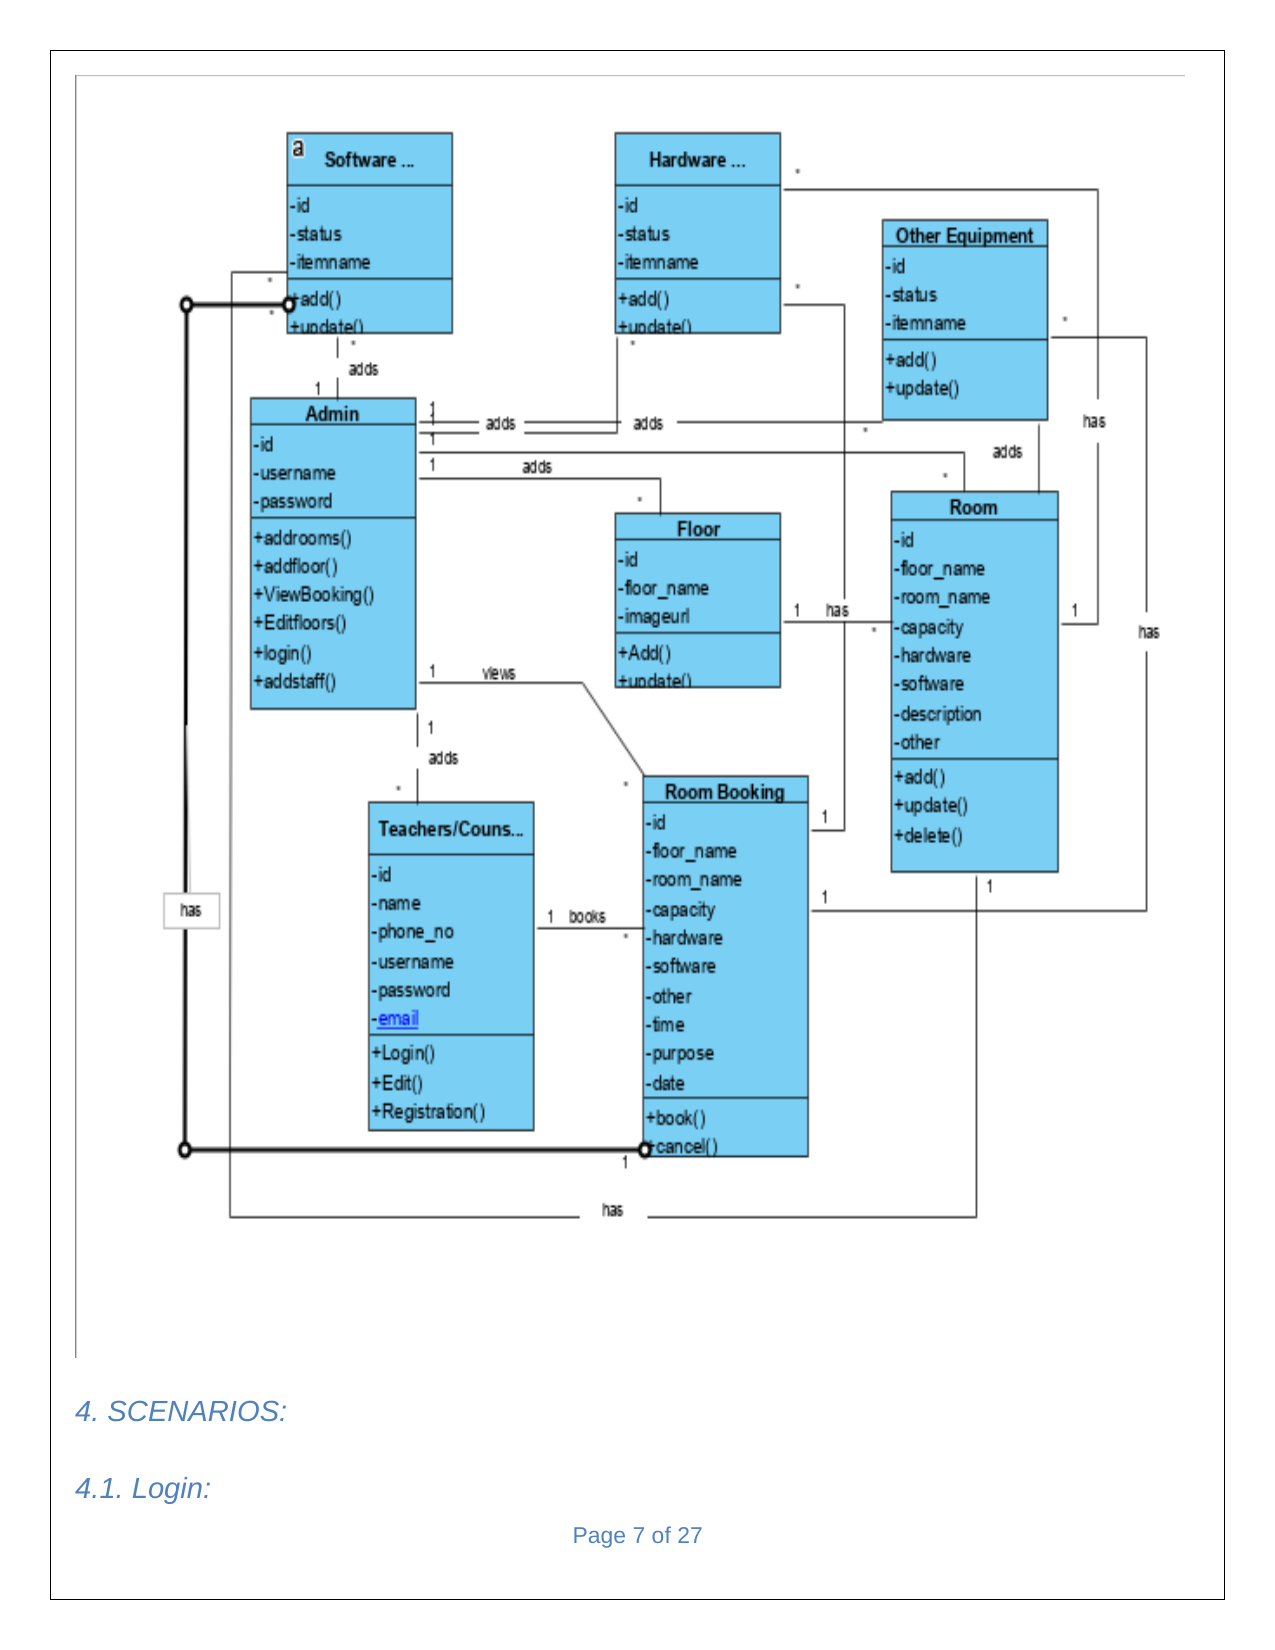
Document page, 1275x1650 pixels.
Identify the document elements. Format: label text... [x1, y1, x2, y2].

text 4. SCENARIOS: [75, 1394, 1200, 1428]
text 4.1. Login: [75, 1471, 1200, 1505]
picture [75, 75, 1185, 1358]
